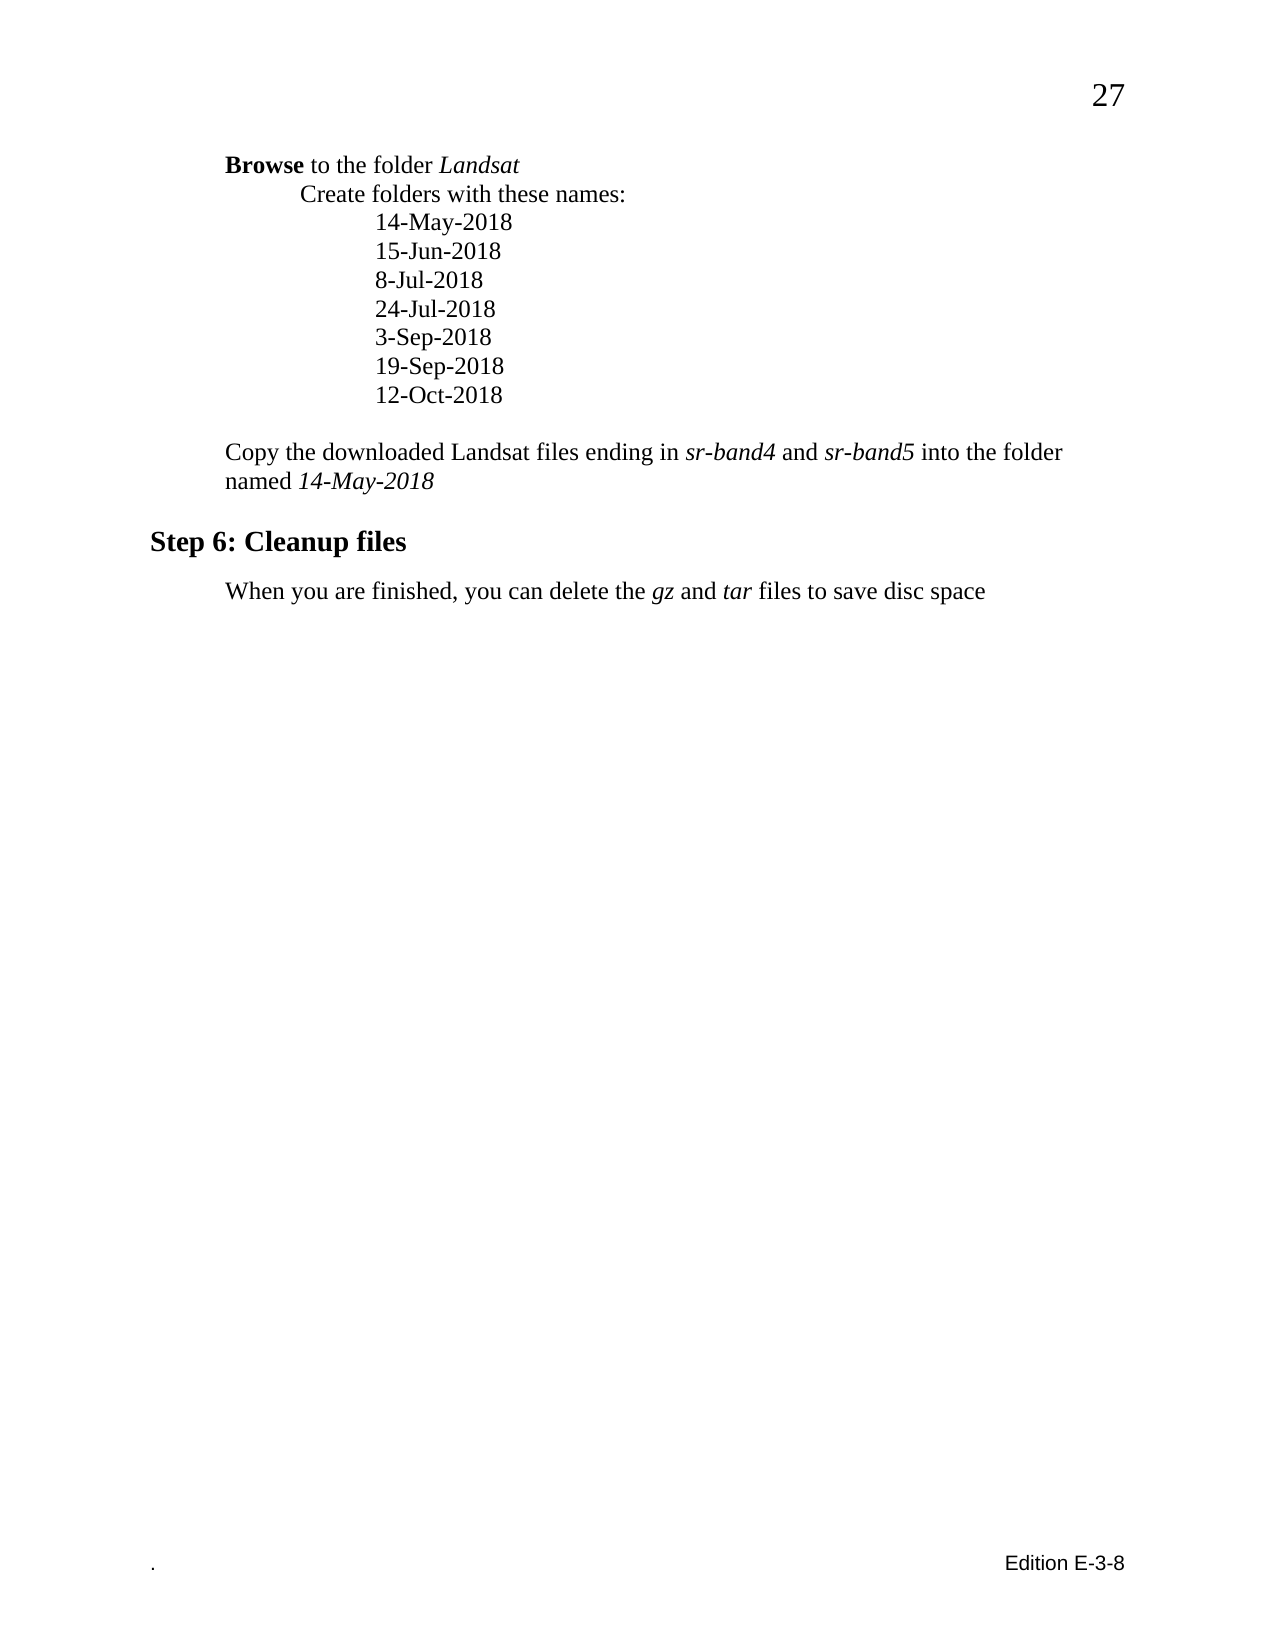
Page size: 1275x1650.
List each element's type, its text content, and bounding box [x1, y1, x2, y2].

text Step 6: Cleanup files [150, 524, 1125, 557]
text 24-Jul-2018 [375, 294, 1125, 322]
text 12-Oct-2018 [375, 380, 1125, 409]
text 14-May-2018 [375, 207, 1125, 236]
text 8-Jul-2018 [375, 265, 1125, 294]
text Create folders with these names: [300, 179, 1125, 207]
text 15-Jun-2018 [375, 236, 1125, 265]
text Copy the downloaded Landsat files ending in sr-band4 and sr-band5 into the folder named 14-May-2018 [225, 437, 1125, 495]
text 3-Sep-2018 [375, 322, 1125, 351]
text 19-Sep-2018 [375, 351, 1125, 380]
text Browse to the folder Landsat [225, 150, 1125, 179]
text When you are finished, you can delete the gz and tar files to save disc space [225, 576, 1125, 605]
